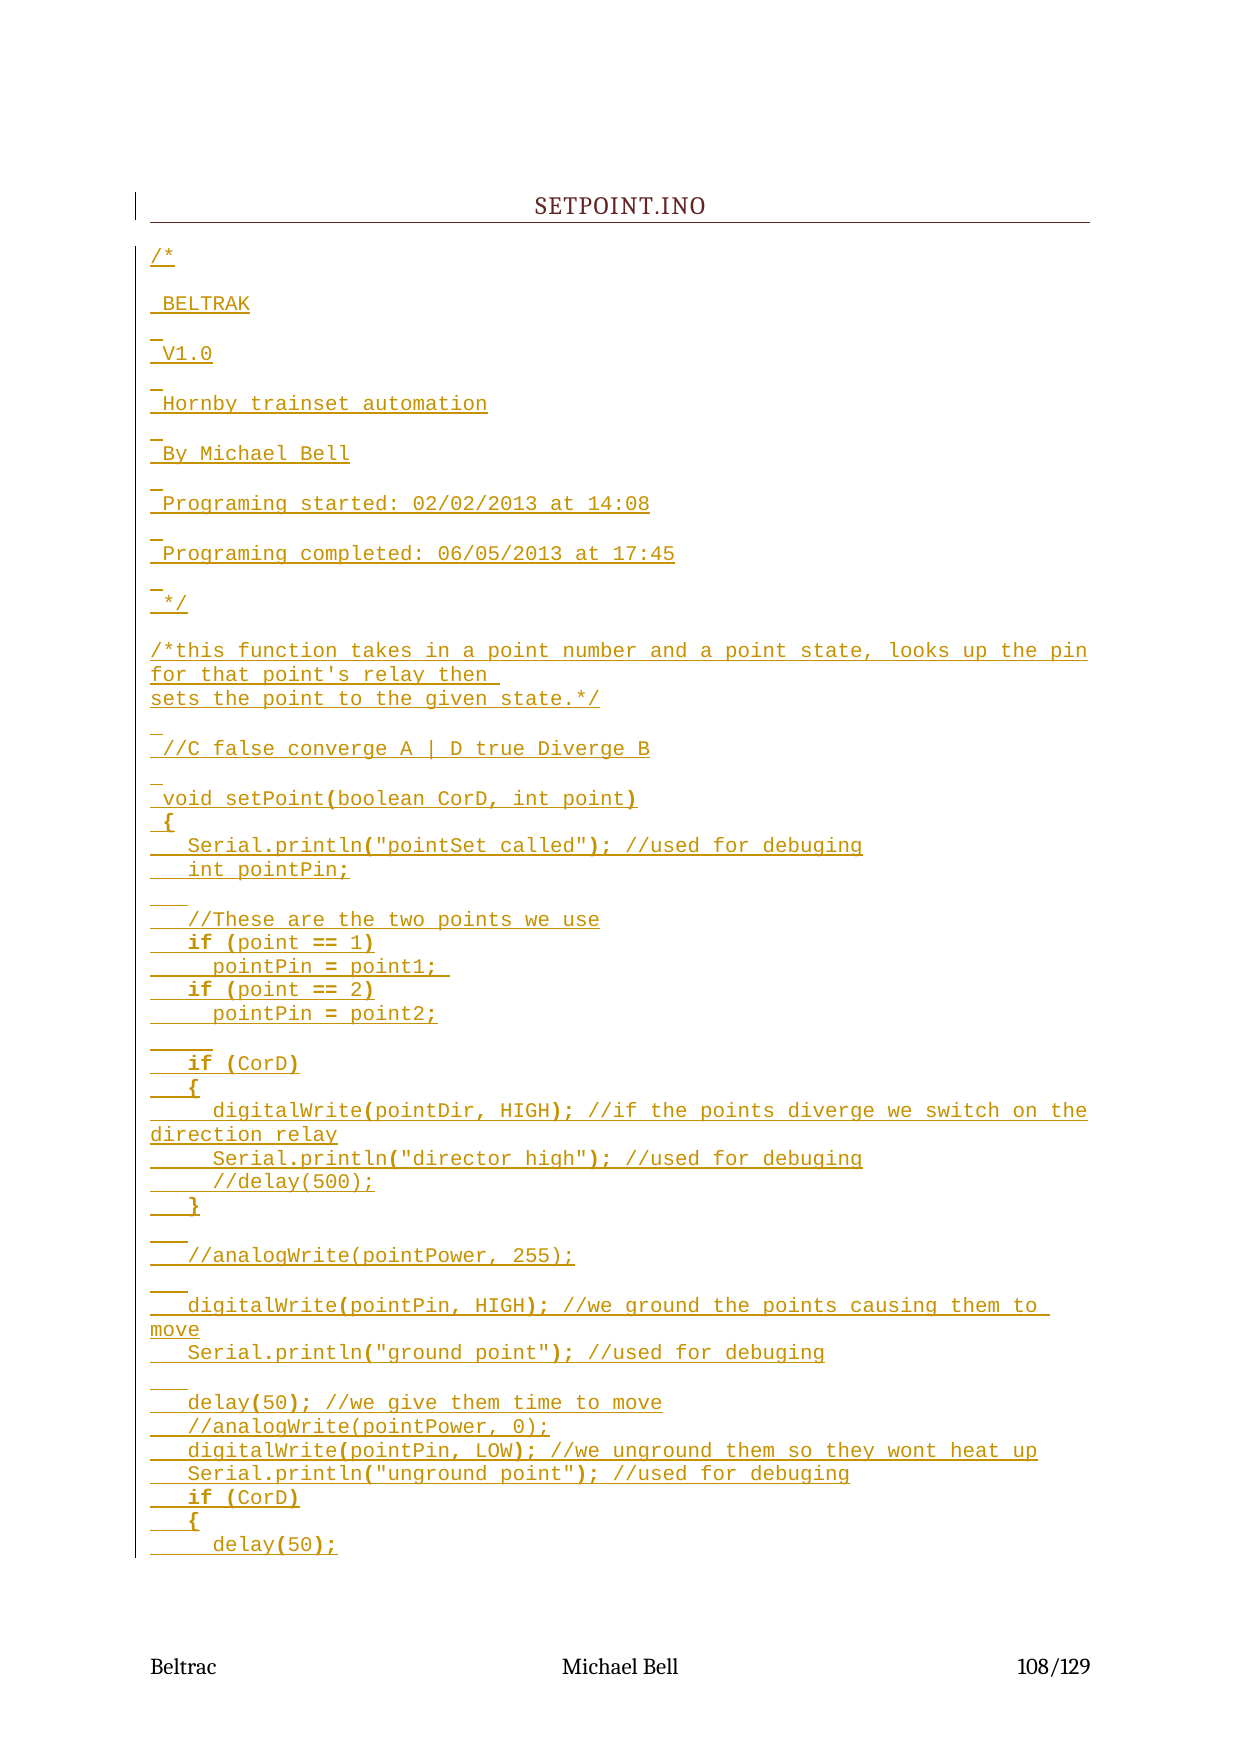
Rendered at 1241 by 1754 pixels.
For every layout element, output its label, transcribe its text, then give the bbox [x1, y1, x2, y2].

subtitle setPoint.ino [150, 192, 1090, 222]
